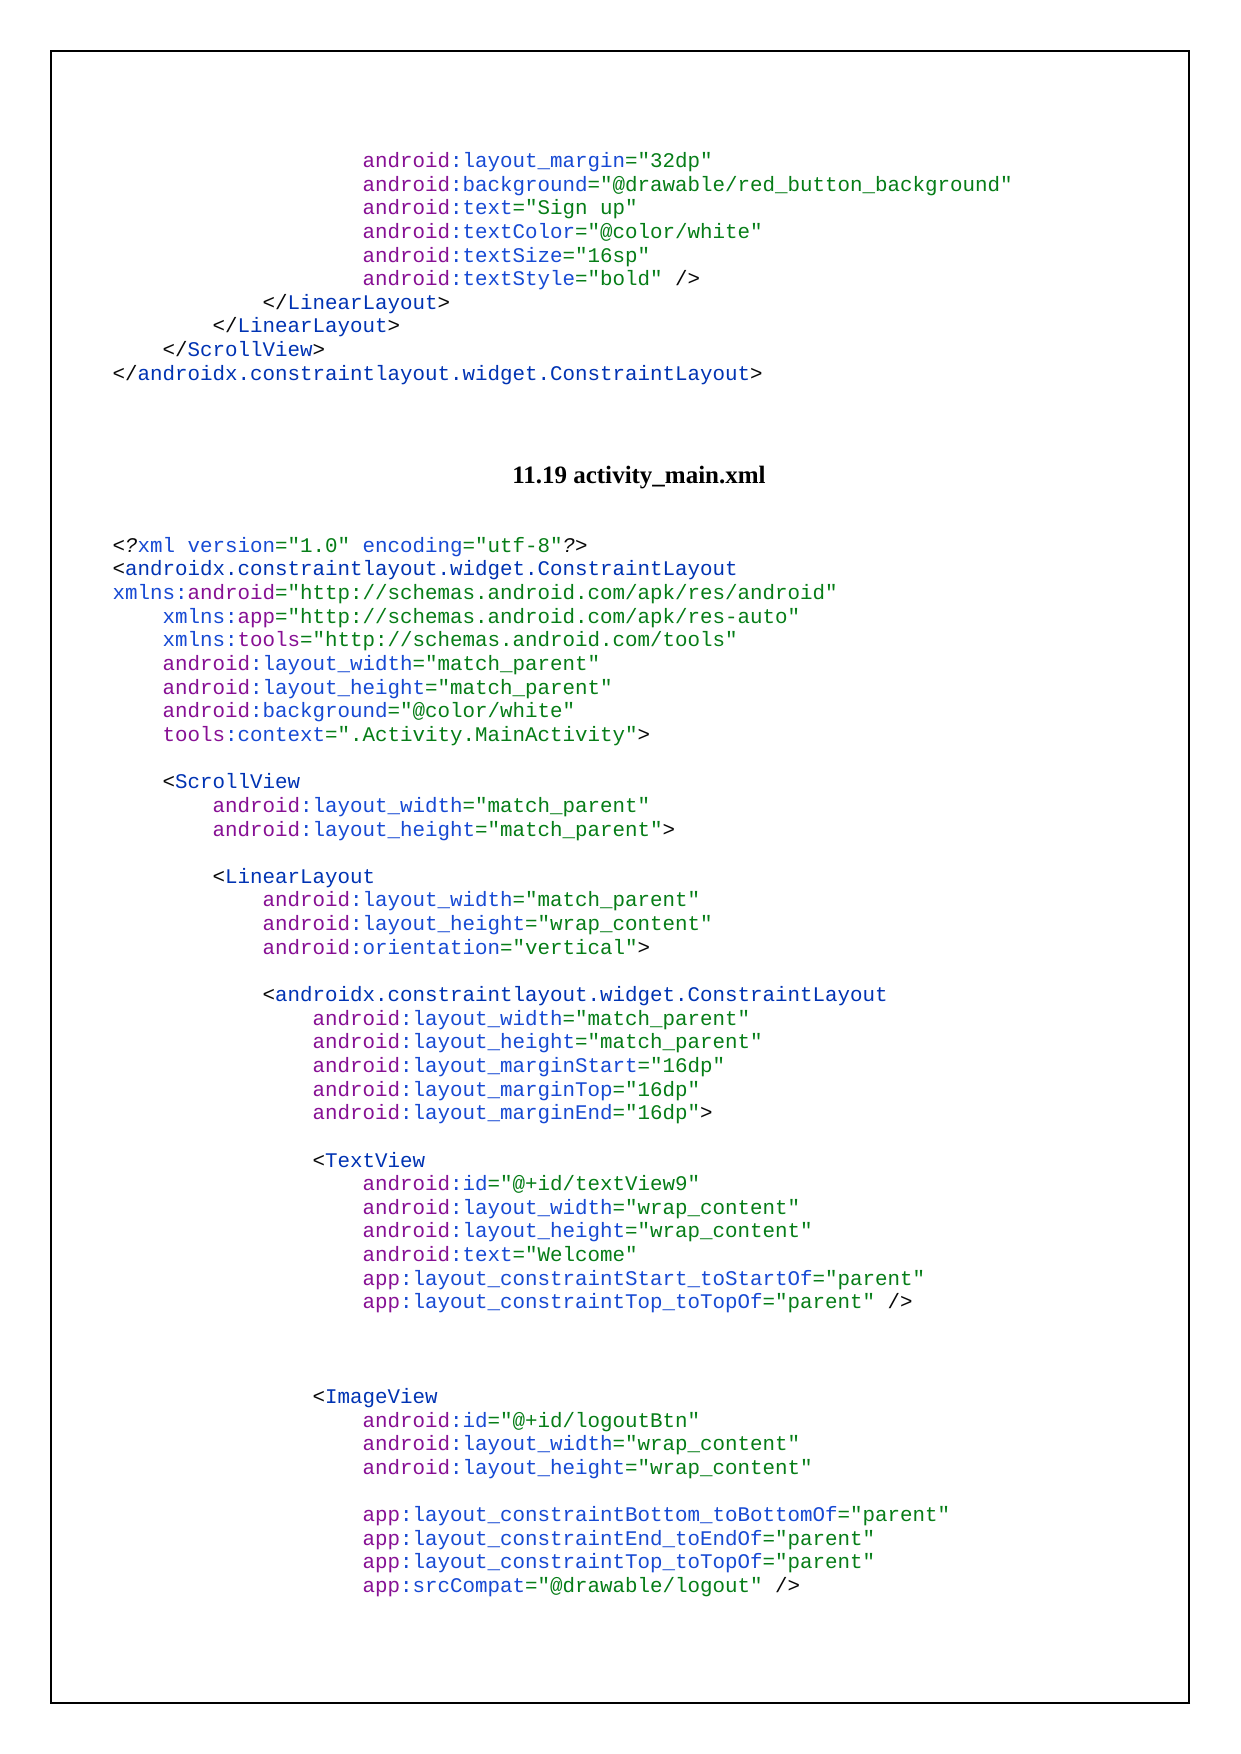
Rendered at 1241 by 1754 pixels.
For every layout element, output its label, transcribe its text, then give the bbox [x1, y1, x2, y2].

text 11.19 activity_main.xml [150, 461, 1128, 489]
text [112, 150, 1128, 386]
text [112, 535, 1128, 1599]
